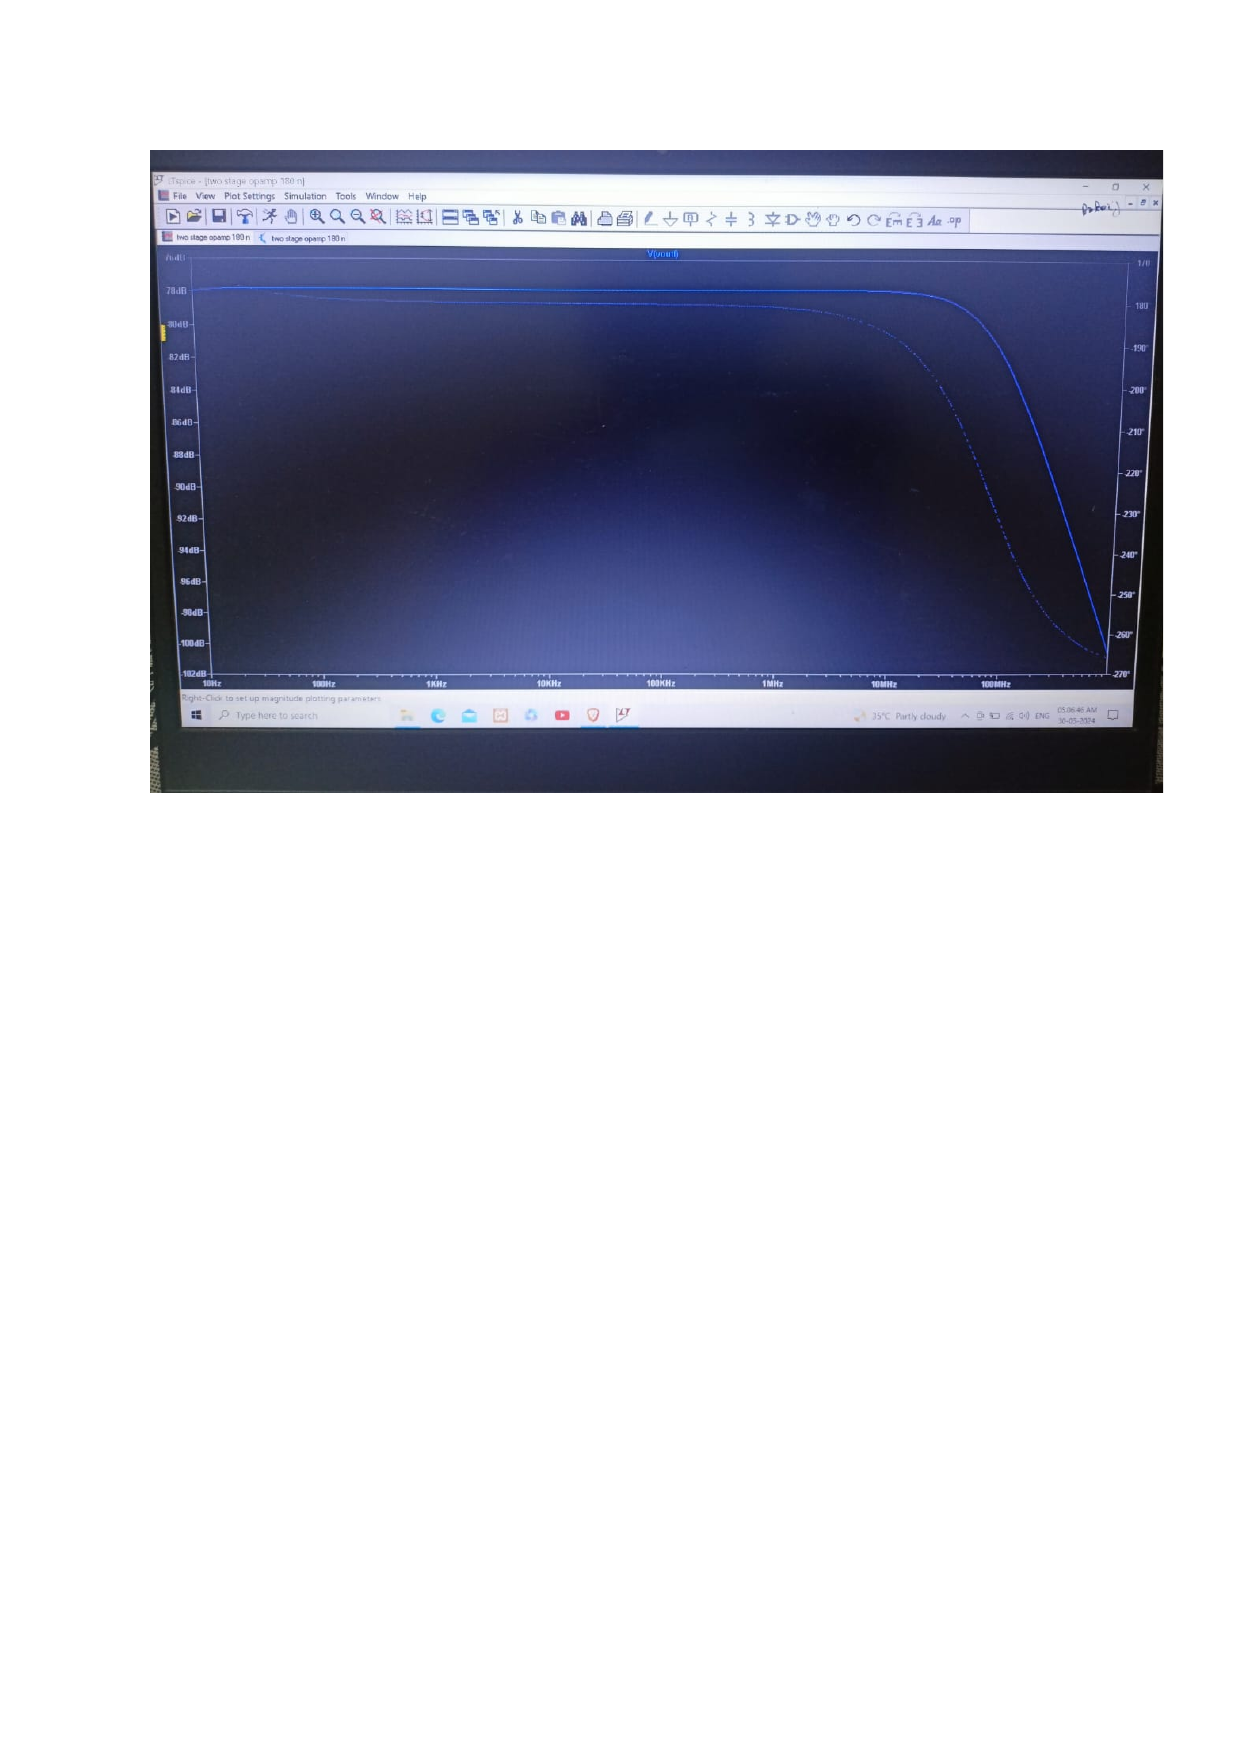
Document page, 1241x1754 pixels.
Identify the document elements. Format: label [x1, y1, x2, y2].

picture [150, 150, 1164, 793]
